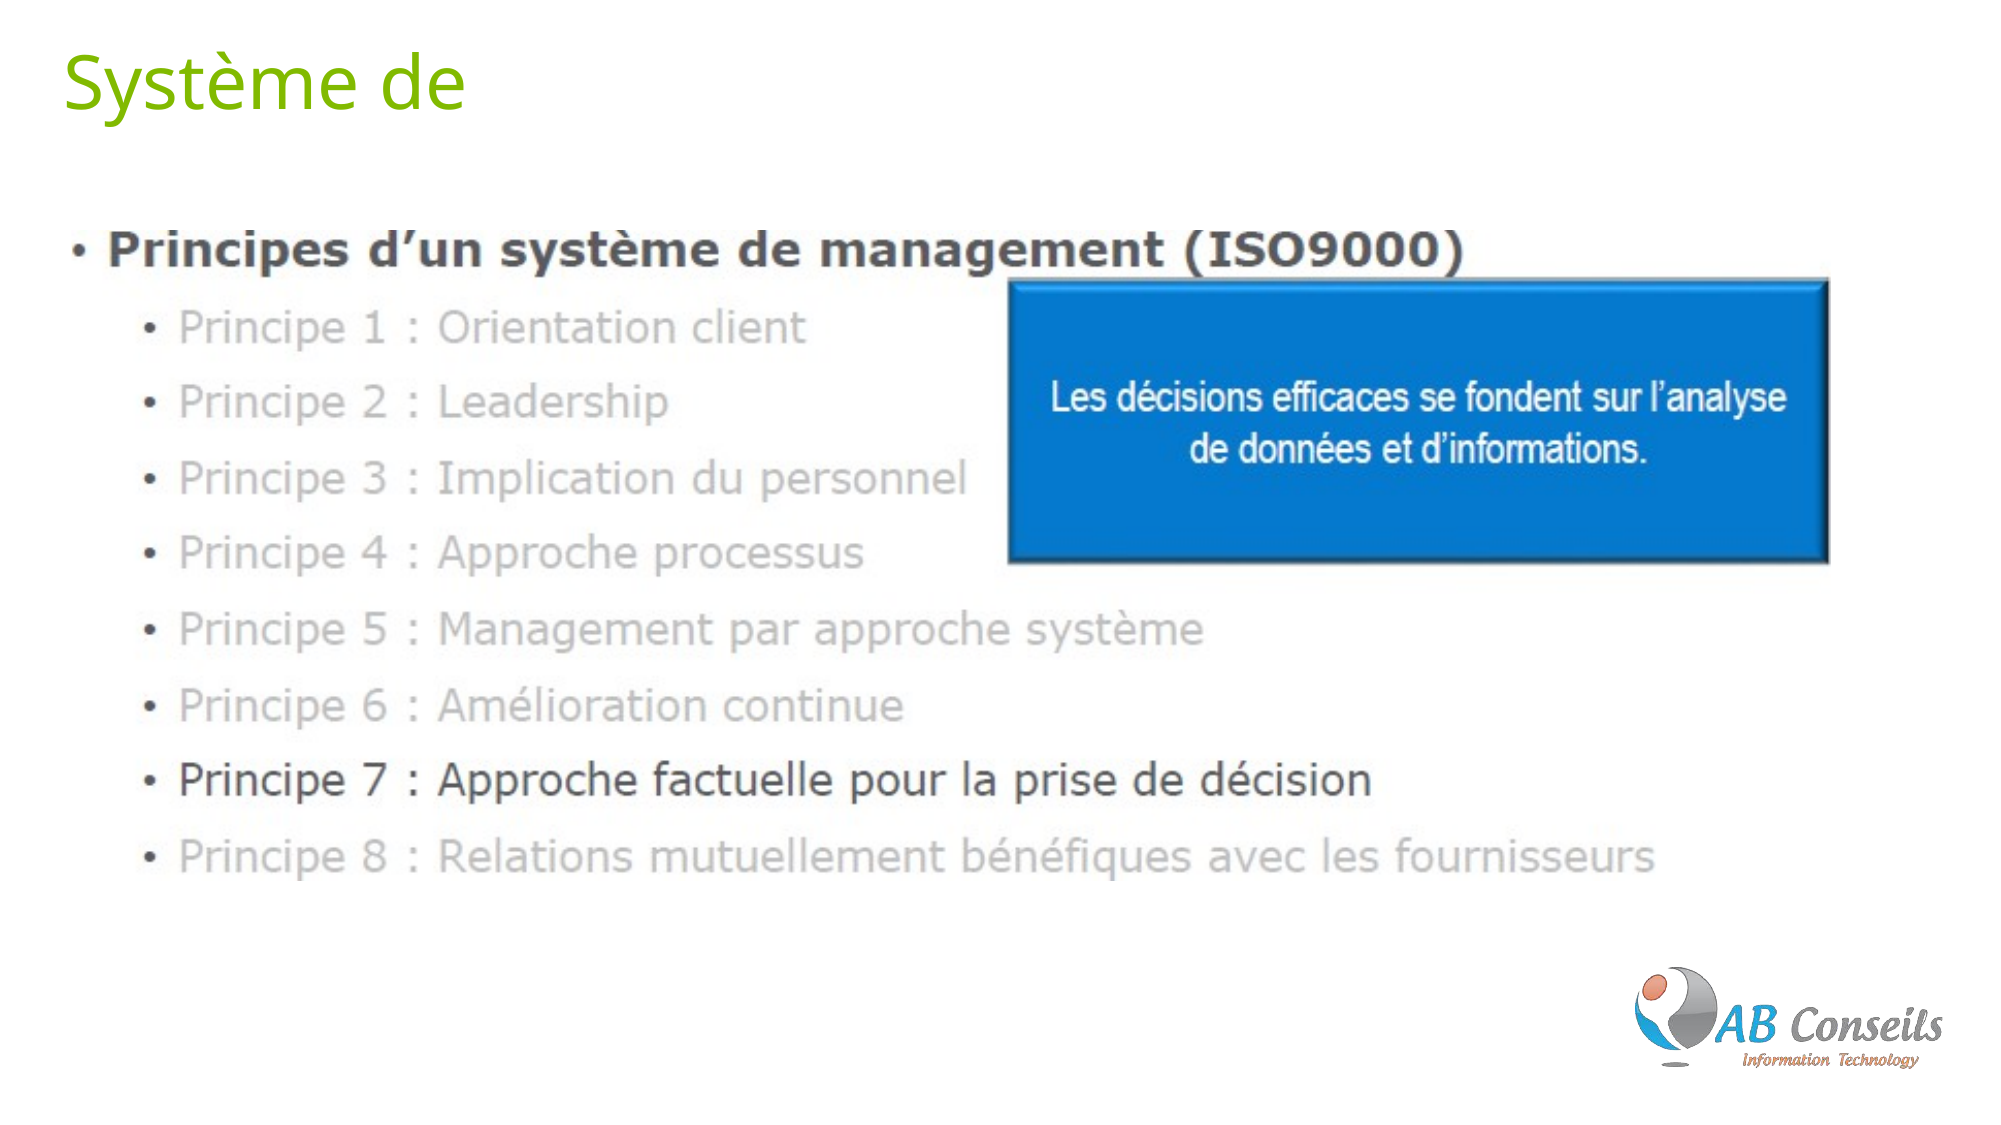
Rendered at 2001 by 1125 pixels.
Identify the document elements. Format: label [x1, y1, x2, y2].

picture [71, 230, 1831, 881]
picture [1635, 967, 1943, 1069]
